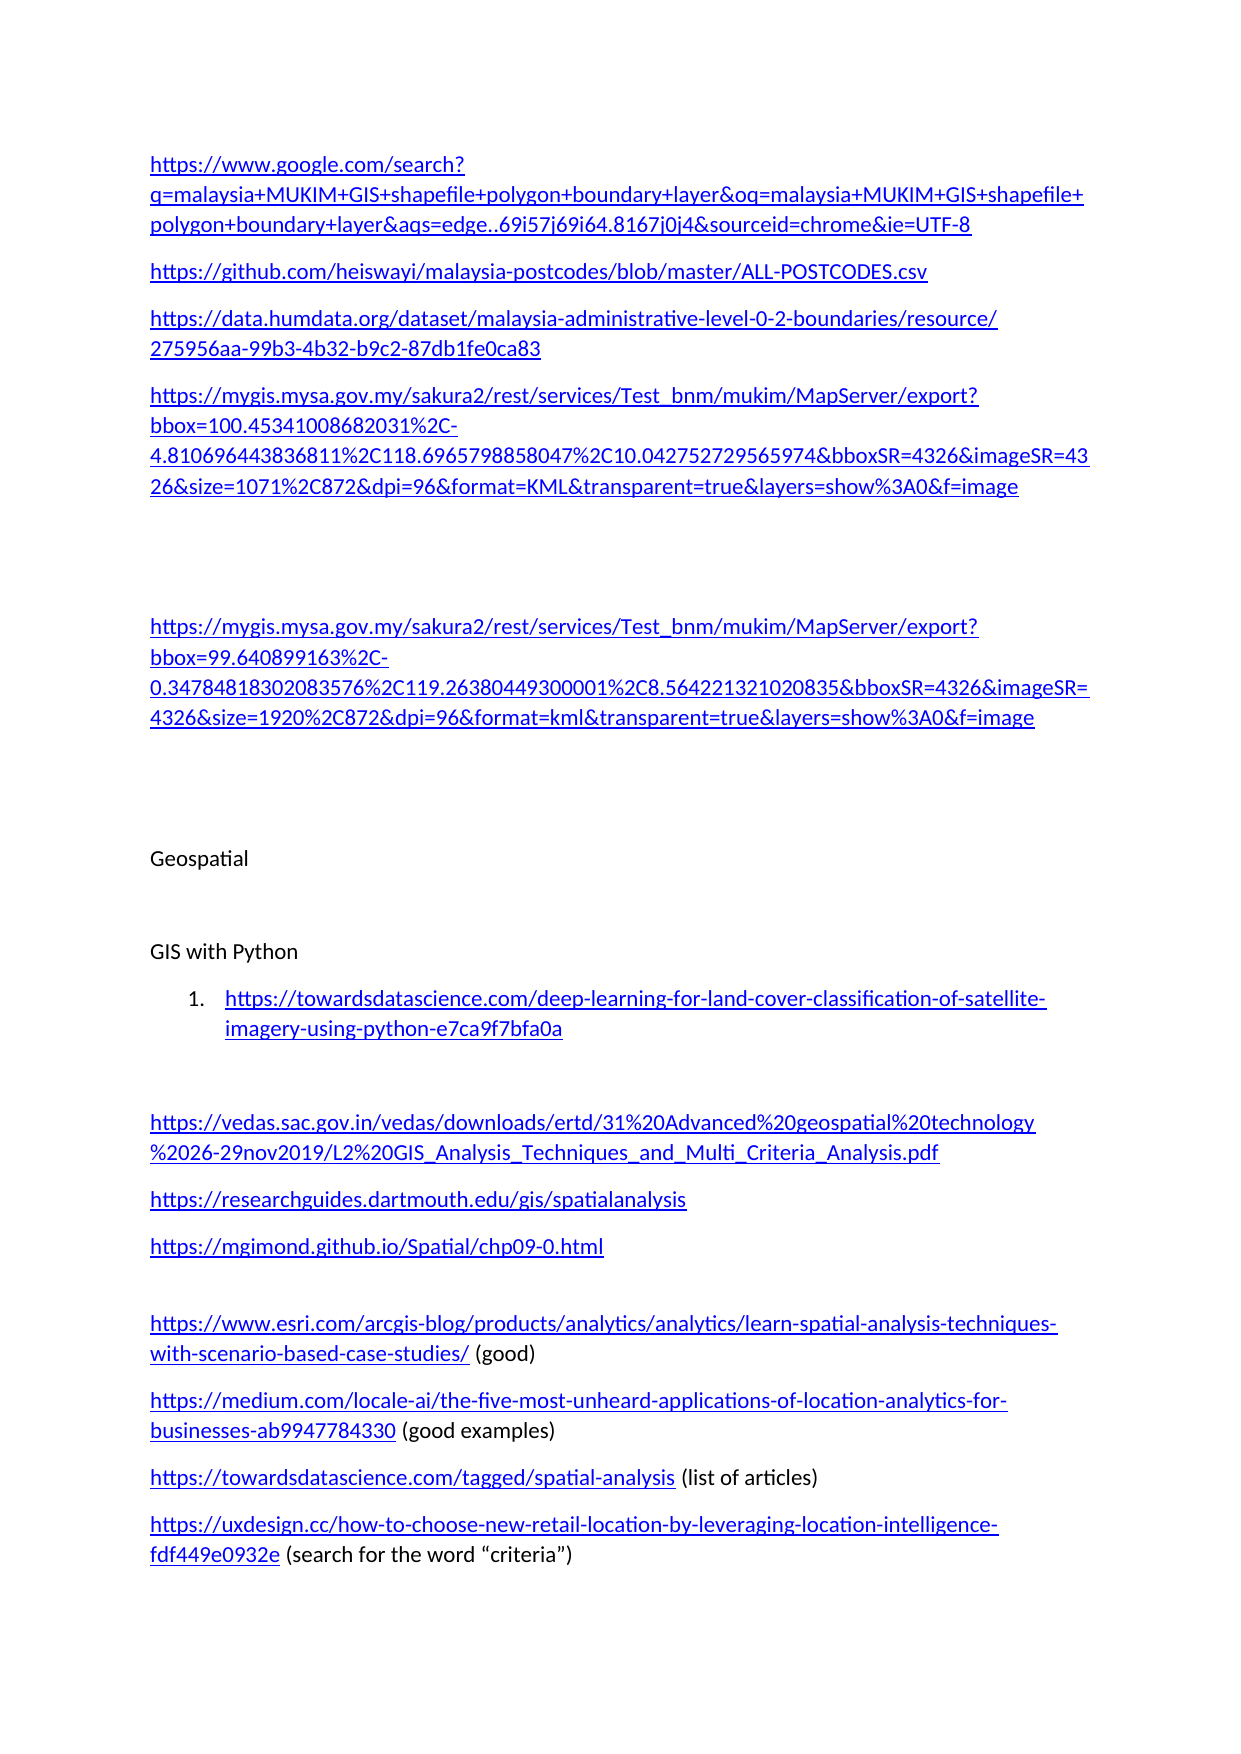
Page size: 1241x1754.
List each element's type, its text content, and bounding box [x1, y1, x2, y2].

text https://www.esri.com/arcgis-blog/products/analytics/analytics/learn-spatial-analysis-techniques-with-scenario-based-case-studies/ (good) [150, 1309, 1090, 1368]
text https://medium.com/locale-ai/the-five-most-unheard-applications-of-location-analytics-for-businesses-ab9947784330 (good examples) [150, 1386, 1090, 1445]
text https://mygis.mysa.gov.my/sakura2/rest/services/Test_bnm/mukim/MapServer/export?bbox=99.640899163%2C-0.34784818302083576%2C119.26380449300001%2C8.564221321020835&bboxSR=4326&imageSR=4326&size=1920%2C872&dpi=96&format=kml&transparent=true&layers=show%3A0&f=image [150, 612, 1090, 697]
text https://mygis.mysa.gov.my/sakura2/rest/services/Test_bnm/mukim/MapServer/export?bbox=100.45341008682031%2C-4.810696443836811%2C118.6965798858047%2C10.042752729565974&bboxSR=4326&imageSR=4326&size=1071%2C872&dpi=96&format=KML&transparent=true&layers=show%3A0&f=image [150, 381, 1090, 466]
text Geospatial [150, 844, 1090, 872]
text https://uxdesign.cc/how-to-choose-new-retail-location-by-leveraging-location-intelligence-fdf449e0932e (search for the word “criteria”) [150, 1510, 1090, 1569]
text https://mygis.mysa.gov.my/sakura2/rest/services/Test_bnm/mukim/MapServer/export?bbox=100.45341008682031%2C-4.810696443836811%2C118.6965798858047%2C10.042752729565974&bboxSR=4326&imageSR=4326&size=1071%2C872&dpi=96&format=KML&transparent=true&layers=show%3A0&f=image [150, 467, 1090, 500]
list https://towardsdatascience.com/deep-learning-for-land-cover-classification-of-satellite-imagery-using-python-e7ca9f7bfa0a [187, 984, 1090, 1043]
text https://towardsdatascience.com/tagged/spatial-analysis (list of articles) [150, 1463, 1090, 1492]
text https://vedas.sac.gov.in/vedas/downloads/ertd/31%20Advanced%20geospatial%20technology%2026-29nov2019/L2%20GIS_Analysis_Techniques_and_Multi_Criteria_Analysis.pdf [150, 1108, 1090, 1167]
text https://data.humdata.org/dataset/malaysia-administrative-level-0-2-boundaries/resource/275956aa-99b3-4b32-b9c2-87db1fe0ca83 [150, 304, 1090, 362]
text https://www.google.com/search?q=malaysia+MUKIM+GIS+shapefile+polygon+boundary+layer&oq=malaysia+MUKIM+GIS+shapefile+polygon+boundary+layer&aqs=edge..69i57j69i64.8167j0j4&sourceid=chrome&ie=UTF-8 [150, 150, 1090, 238]
text GIS with Python [150, 937, 1090, 966]
text https://mygis.mysa.gov.my/sakura2/rest/services/Test_bnm/mukim/MapServer/export?bbox=99.640899163%2C-0.34784818302083576%2C119.26380449300001%2C8.564221321020835&bboxSR=4326&imageSR=4326&size=1920%2C872&dpi=96&format=kml&transparent=true&layers=show%3A0&f=image [150, 698, 1090, 731]
text https://github.com/heiswayi/malaysia-postcodes/blob/master/ALL-POSTCODES.csv [150, 257, 1090, 285]
text https://mgimond.github.io/Spatial/chp09-0.html [150, 1232, 1090, 1291]
text https://researchguides.dartmouth.edu/gis/spatialanalysis [150, 1185, 1090, 1213]
